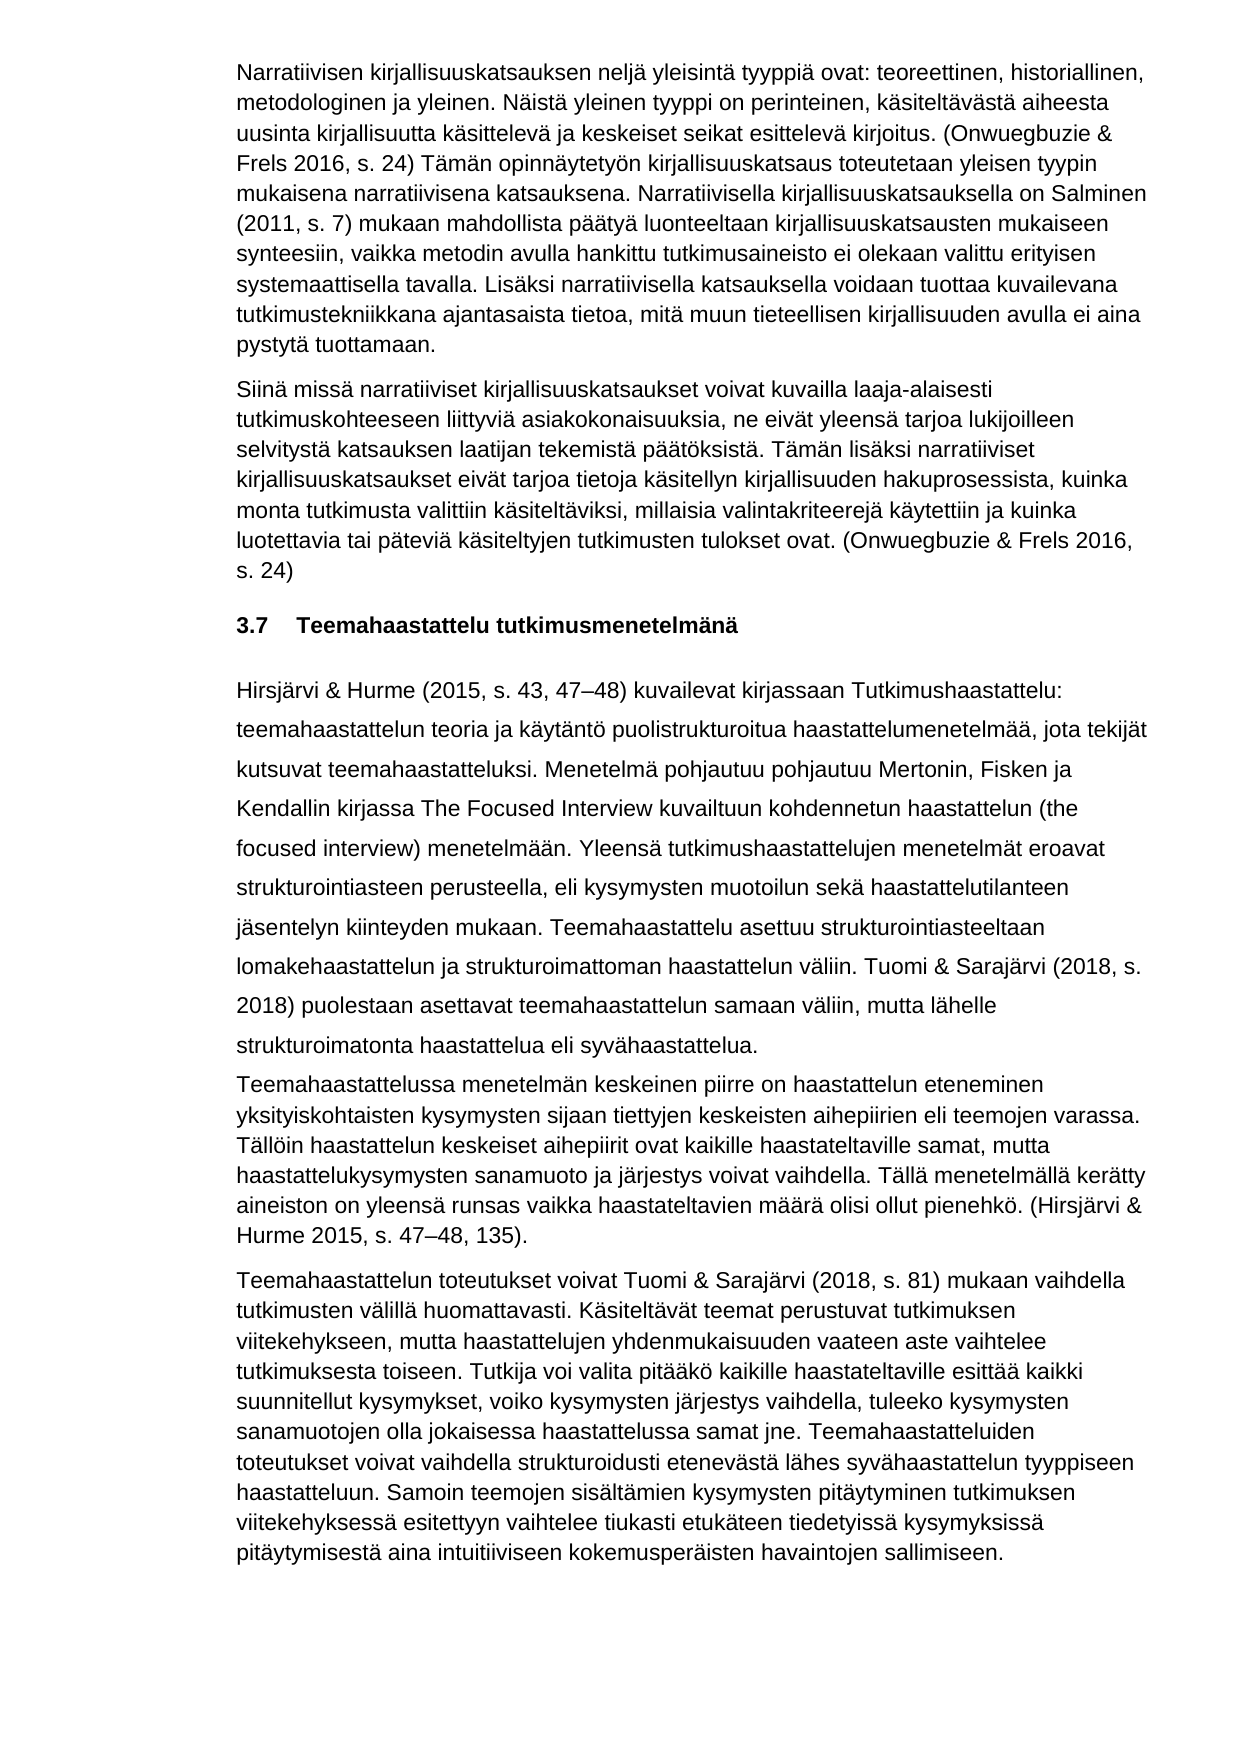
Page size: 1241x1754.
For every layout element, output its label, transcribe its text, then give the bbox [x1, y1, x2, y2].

text Teemahaastattelun toteutukset voivat Tuomi & Sarajärvi (2018, s. 81) mukaan vaihdella tutkimusten välillä huomattavasti. Käsiteltävät teemat perustuvat tutkimuksen viitekehykseen, mutta haastattelujen yhdenmukaisuuden vaateen aste vaihtelee tutkimuksesta toiseen. Tutkija voi valita pitääkö kaikille haastateltaville esittää kaikki suunnitellut kysymykset, voiko kysymysten järjestys vaihdella, tuleeko kysymysten sanamuotojen olla jokaisessa haastattelussa samat jne. Teemahaastatteluiden toteutukset voivat vaihdella strukturoidusti etenevästä lähes syvähaastattelun tyyppiseen haastatteluun. Samoin teemojen sisältämien kysymysten pitäytyminen tutkimuksen viitekehyksessä esitettyyn vaihtelee tiukasti etukäteen tiedetyissä kysymyksissä pitäytymisestä aina intuitiiviseen kokemusperäisten havaintojen sallimiseen. [236, 1267, 1152, 1566]
text Narratiivisen kirjallisuuskatsauksen neljä yleisintä tyyppiä ovat: teoreettinen, historiallinen, metodologinen ja yleinen. Näistä yleinen tyyppi on perinteinen, käsiteltävästä aiheesta uusinta kirjallisuutta käsittelevä ja keskeiset seikat esittelevä kirjoitus. (Onwuegbuzie & Frels 2016, s. 24) Tämän opinnäytetyön kirjallisuuskatsaus toteutetaan yleisen tyypin mukaisena narratiivisena katsauksena. Narratiivisella kirjallisuuskatsauksella on Salminen (2011, s. 7) mukaan mahdollista päätyä luonteeltaan kirjallisuuskatsausten mukaiseen synteesiin, vaikka metodin avulla hankittu tutkimusaineisto ei olekaan valittu erityisen systemaattisella tavalla. Lisäksi narratiivisella katsauksella voidaan tuottaa kuvailevana tutkimustekniikkana ajantasaista tietoa, mitä muun tieteellisen kirjallisuuden avulla ei aina pystytä tuottamaan. [236, 59, 1152, 357]
text Siinä missä narratiiviset kirjallisuuskatsaukset voivat kuvailla laaja-alaisesti tutkimuskohteeseen liittyviä asiakokonaisuuksia, ne eivät yleensä tarjoa lukijoilleen selvitystä katsauksen laatijan tekemistä päätöksistä. Tämän lisäksi narratiiviset kirjallisuuskatsaukset eivät tarjoa tietoja käsitellyn kirjallisuuden hakuprosessista, kuinka monta tutkimusta valittiin käsiteltäviksi, millaisia valintakriteerejä käytettiin ja kuinka luotettavia tai päteviä käsiteltyjen tutkimusten tulokset ovat. (Onwuegbuzie & Frels 2016, s. 24) [236, 376, 1152, 583]
subtitle Teemahaastattelu tutkimusmenetelmänä [236, 612, 1152, 638]
text Teemahaastattelussa menetelmän keskeinen piirre on haastattelun eteneminen yksityiskohtaisten kysymysten sijaan tiettyjen keskeisten aihepiirien eli teemojen varassa. Tällöin haastattelun keskeiset aihepiirit ovat kaikille haastateltaville samat, mutta haastattelukysymysten sanamuoto ja järjestys voivat vaihdella. Tällä menetelmällä kerätty aineiston on yleensä runsas vaikka haastateltavien määrä olisi ollut pienehkö. (Hirsjärvi & Hurme 2015, s. 47–48, 135). [236, 1071, 1152, 1249]
